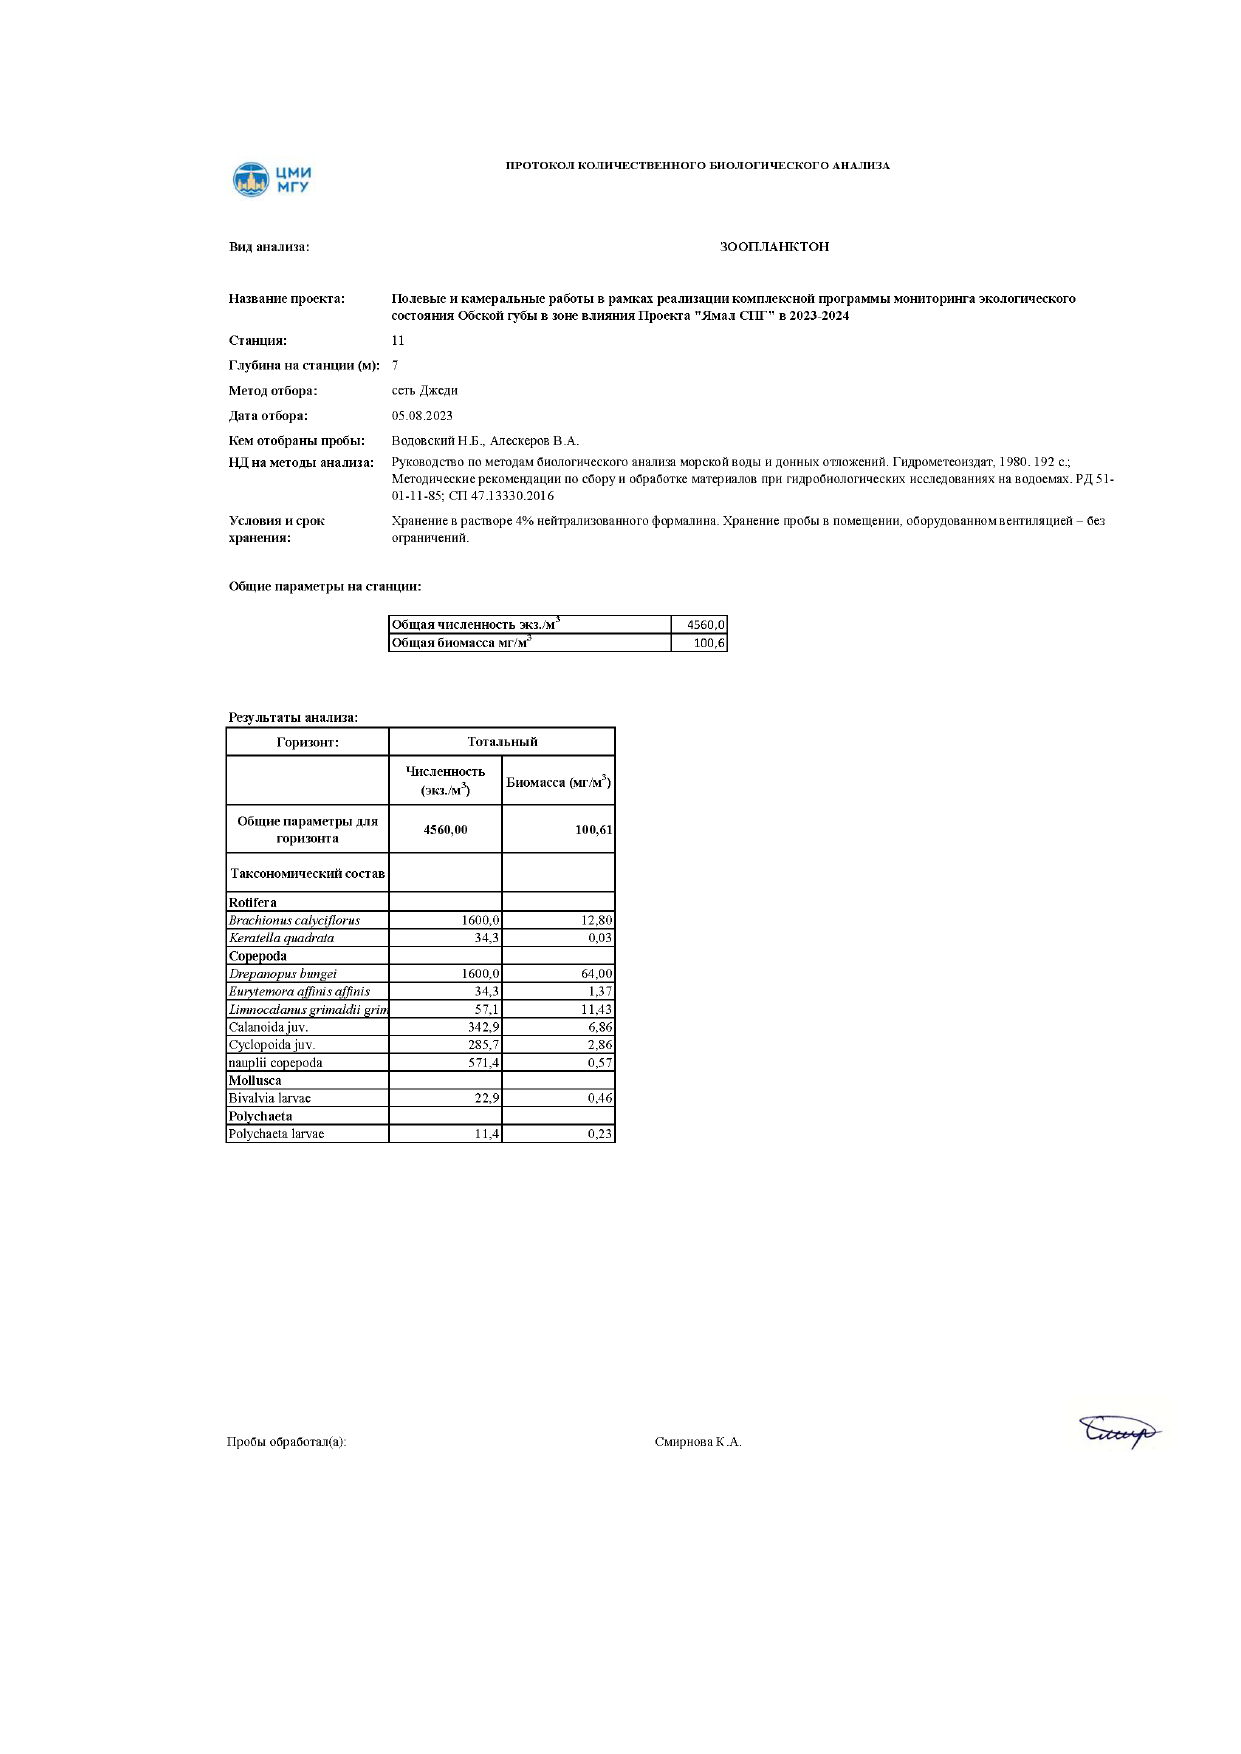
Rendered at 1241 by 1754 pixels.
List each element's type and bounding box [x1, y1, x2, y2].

picture [177, 118, 1182, 1538]
